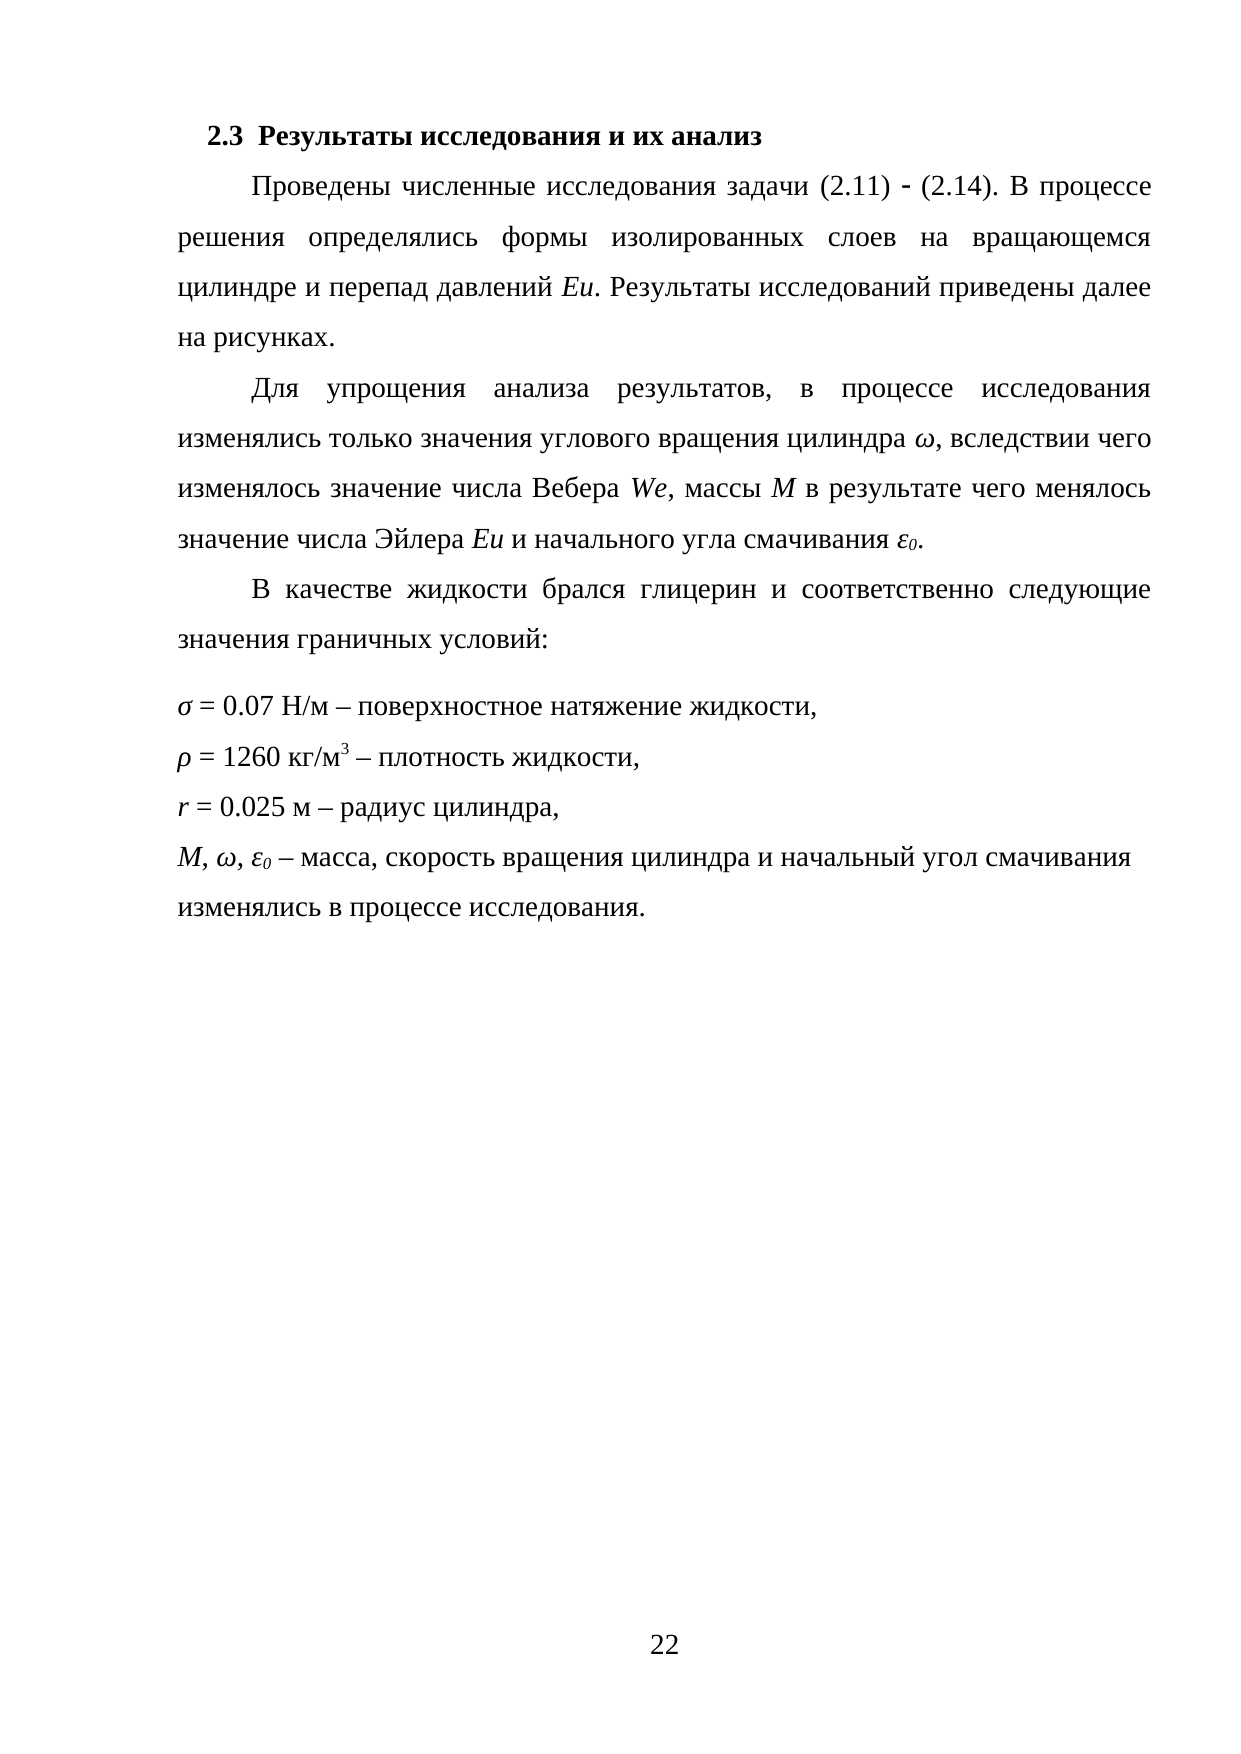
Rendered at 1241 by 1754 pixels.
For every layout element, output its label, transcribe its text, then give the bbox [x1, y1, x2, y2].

text В качестве жидкости брался глицерин и соответственно следующие значения граничных условий: [177, 571, 1152, 655]
text Для упрощения анализа результатов, в процессе исследования изменялись только значения углового вращения цилиндра ω, вследствии чего изменялось значение числа Вебера We, массы M в результате чего менялось значение числа Эйлера Eu и начального угла смачивания ε0. [177, 370, 1152, 554]
text Проведены численные исследования задачи (2.11) (2.14). В процессе решения определялись формы изолированных слоев на вращающемся цилиндре и перепад давлений Eu. Результаты исследований приведены далее на рисунках. [177, 168, 1152, 353]
subtitle 2.3 Результаты исследования и их анализ [177, 118, 1152, 152]
text σ = 0.07 Н/м – поверхностное натяжение жидкости, ρ = 1260 кг/м3 – плотность жидкости, r = 0.025 м – радиус цилиндра, M, ω, ε0 – масса, скорость вращения цилиндра и начальный угол смачивания изменялись в процессе исследования. [177, 688, 1152, 923]
